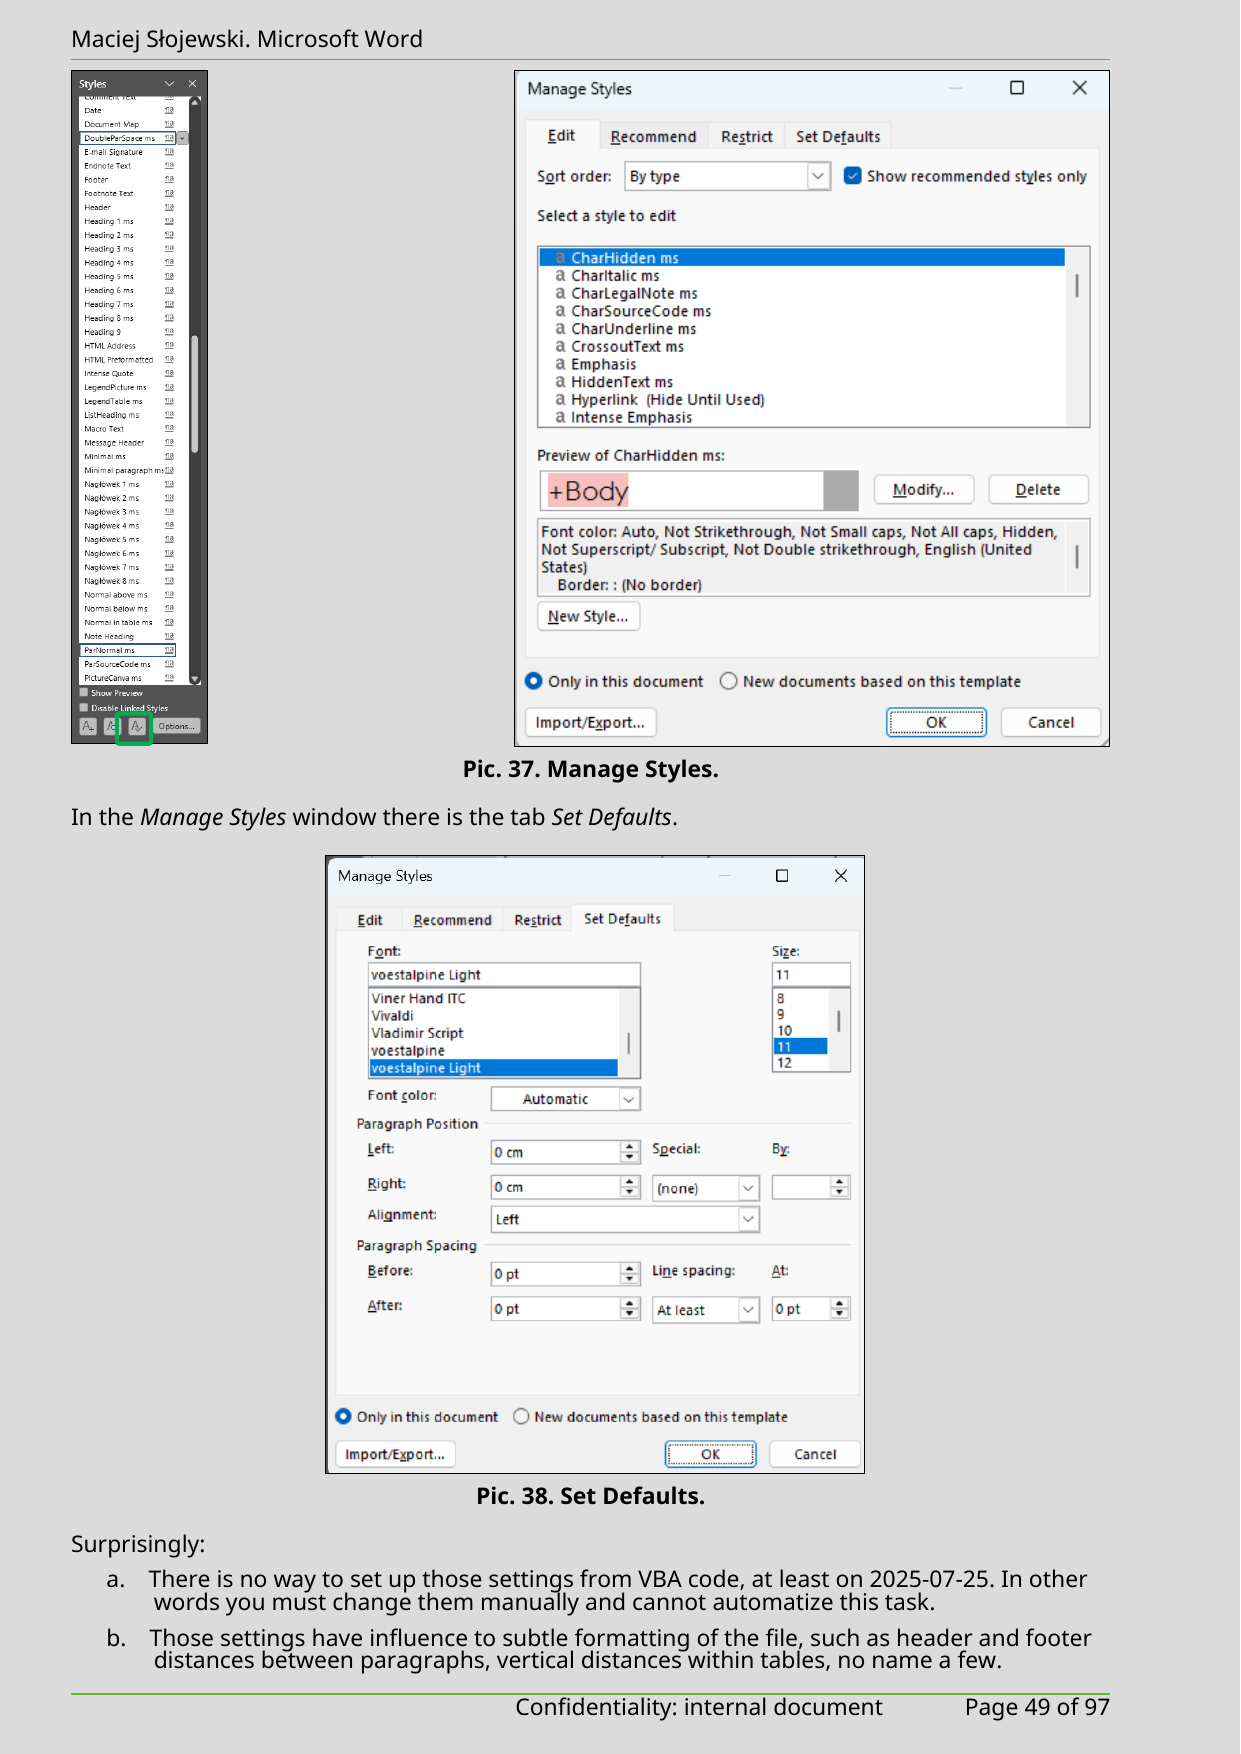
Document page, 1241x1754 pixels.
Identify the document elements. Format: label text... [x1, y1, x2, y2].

text Surprisingly: [71, 1534, 1110, 1557]
text In the Manage Styles window there is the tab Set Defaults. [615, 807, 1110, 830]
picture [326, 856, 864, 1473]
picture [72, 71, 207, 743]
list There is no way to set up those settings from VBA code, at least on 2025-07-25. In other words you must change them manually and cannot automatize this task. [106, 1569, 1110, 1615]
list Those settings have influence to subtle formatting of the file, such as header and footer distances between paragraphs, vertical distances within tables, no name a few. [106, 1628, 1110, 1673]
text In the Manage Styles window there is the tab Set Defaults. [71, 807, 621, 830]
picture [119, 716, 149, 741]
picture [515, 71, 1109, 746]
text Pic. 34. Manage Styles. [source: herein] [71, 759, 1110, 782]
text Pic. 35. Set Defaults. [source: herein] [71, 1486, 1110, 1509]
